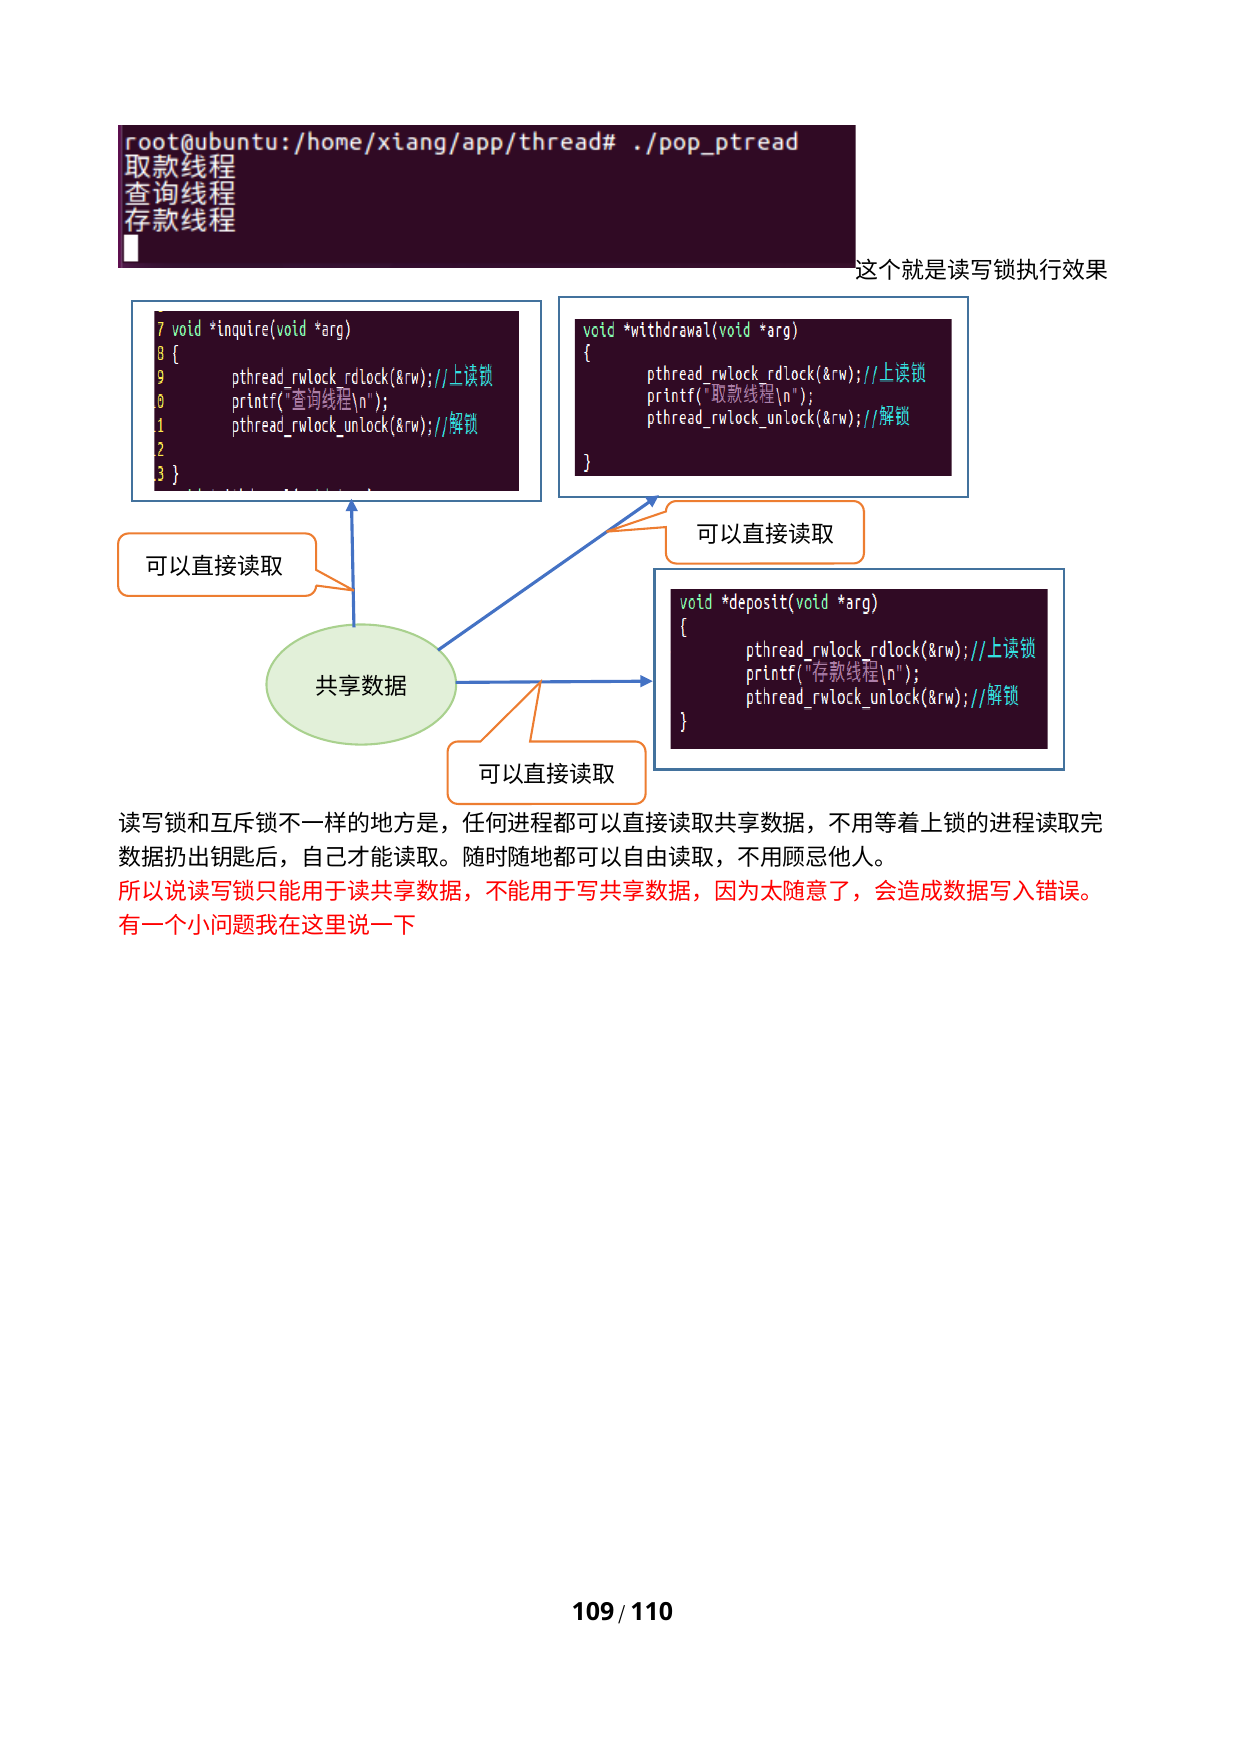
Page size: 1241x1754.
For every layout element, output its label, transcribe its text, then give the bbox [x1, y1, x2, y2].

picture [118, 125, 856, 268]
picture [574, 319, 952, 476]
picture [670, 589, 1048, 749]
text 所以说读写锁只能用于读共享数据，不能用于写共享数据，因为太随意了，会造成数据写入错误。 [118, 873, 1122, 907]
picture [154, 311, 519, 491]
text 读写锁和互斥锁不一样的地方是，任何进程都可以直接读取共享数据，不用等着上锁的进程读取完数据扔出钥匙后，自己才能读取。随时随地都可以自由读取，不用顾忌他人。 [118, 805, 1122, 873]
text 有一个小问题我在这里说一下 [118, 907, 1122, 941]
